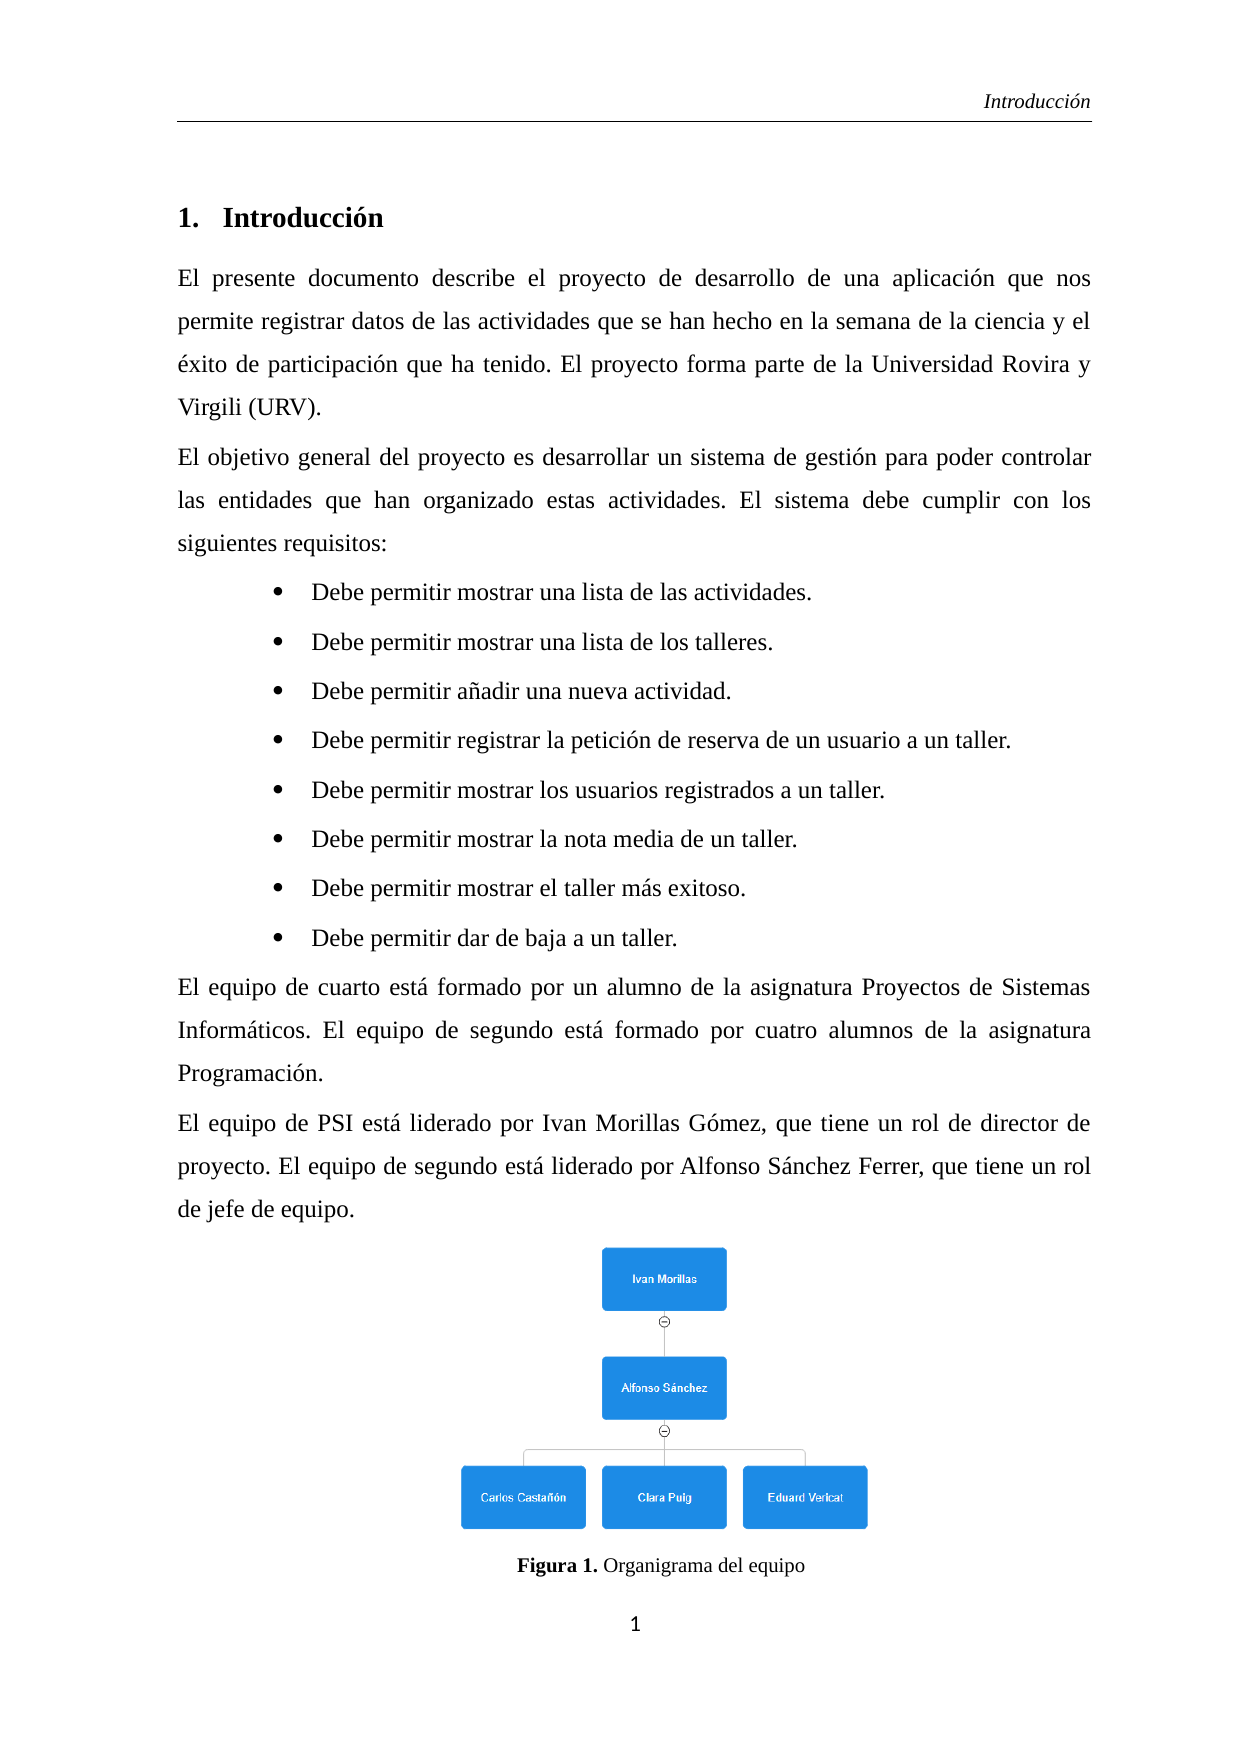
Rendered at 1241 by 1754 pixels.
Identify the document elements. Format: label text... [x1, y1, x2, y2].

list Debe permitir mostrar los usuarios registrados a un taller. [274, 775, 1092, 803]
list Debe permitir registrar la petición de reserva de un usuario a un taller. [274, 725, 1092, 754]
text Figura 1. Organigrama del equipo [177, 1553, 1092, 1577]
picture [457, 1243, 872, 1533]
text El presente documento describe el proyecto de desarrollo de una aplicación que nos permite registrar datos de las actividades que se han hecho en la semana de la ciencia y el éxito de participación que ha tenido. El proyecto forma parte de la Universidad Rovira y Virgili (URV). [177, 263, 1092, 421]
list Debe permitir mostrar una lista de las actividades. [274, 577, 1092, 606]
list Debe permitir mostrar el taller más exitoso. [274, 873, 1092, 902]
list Debe permitir mostrar una lista de los talleres. [274, 627, 1092, 655]
text El equipo de PSI está liderado por Ivan Morillas Gómez, que tiene un rol de director de proyecto. El equipo de segundo está liderado por Alfonso Sánchez Ferrer, que tiene un rol de jefe de equipo. [177, 1108, 1092, 1223]
text El objetivo general del proyecto es desarrollar un sistema de gestión para poder controlar las entidades que han organizado estas actividades. El sistema debe cumplir con los siguientes requisitos: [177, 442, 1092, 557]
subtitle Introducción [177, 200, 1092, 233]
list Debe permitir mostrar la nota media de un taller. [274, 824, 1092, 853]
text El equipo de cuarto está formado por un alumno de la asignatura Proyectos de Sistemas Informáticos. El equipo de segundo está formado por cuatro alumnos de la asignatura Programación. [177, 972, 1092, 1087]
list Debe permitir añadir una nueva actividad. [274, 676, 1092, 705]
list Debe permitir dar de baja a un taller. [274, 923, 1092, 952]
